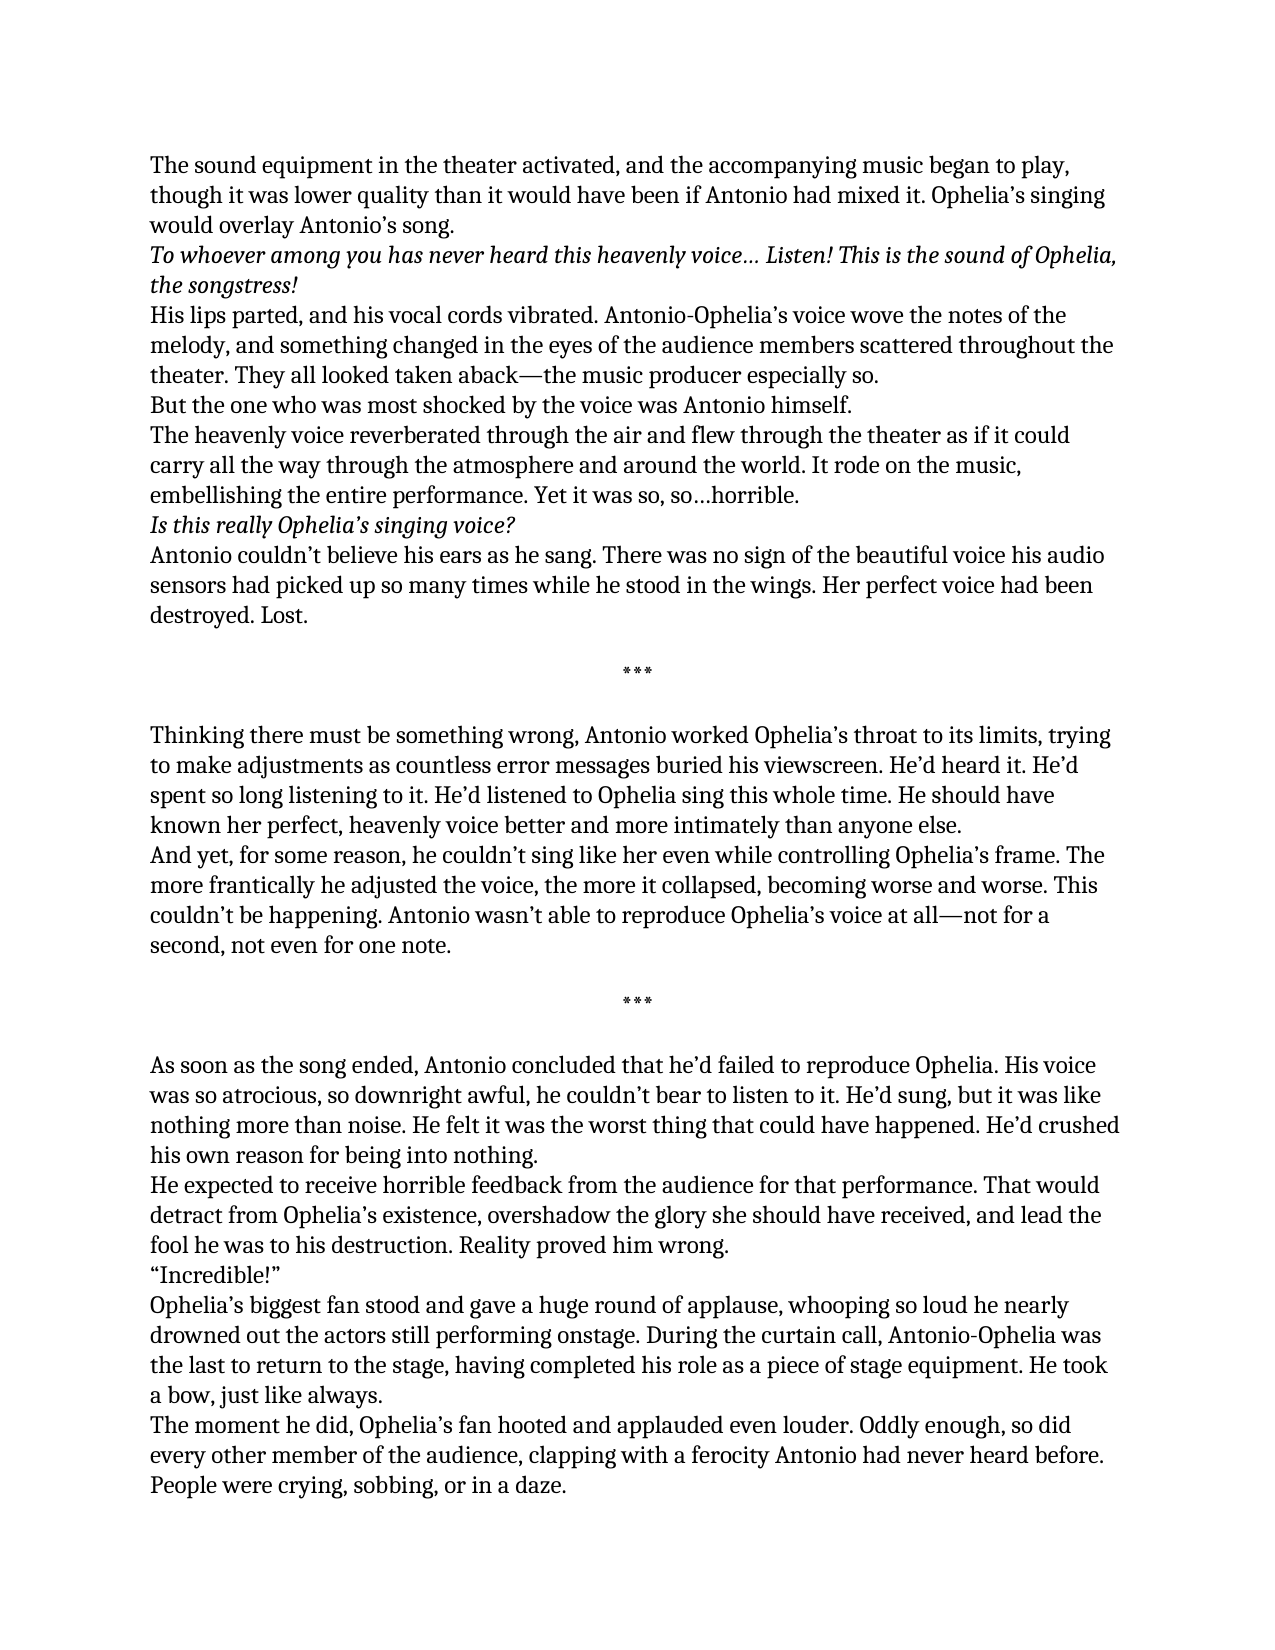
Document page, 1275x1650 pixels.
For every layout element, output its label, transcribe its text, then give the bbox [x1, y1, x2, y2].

text But the one who was most shocked by the voice was Antonio himself. [150, 390, 1125, 420]
text Ophelia’s biggest fan stood and gave a huge round of applause, whooping so loud he nearly drowned out the actors still performing onstage. During the curtain call, Antonio-Ophelia was the last to return to the stage, having completed his role as a piece of stage equipment. He took a bow, just like always. [150, 1290, 1125, 1410]
text The heavenly voice reverberated through the air and flew through the theater as if it could carry all the way through the atmosphere and around the world. It rode on the music, embellishing the entire performance. Yet it was so, so…horrible. [150, 420, 1125, 510]
text And yet, for some reason, he couldn’t sing like her even while controlling Ophelia’s frame. The more frantically he adjusted the voice, the more it collapsed, becoming worse and worse. This couldn’t be happening. Antonio wasn’t able to reproduce Ophelia’s voice at all—not for a second, not even for one note. [150, 840, 1125, 960]
text Antonio couldn’t believe his ears as he sang. There was no sign of the beautiful voice his audio sensors had picked up so many times while he stood in the wings. Her perfect voice had been destroyed. Lost. [150, 540, 1125, 630]
text *** [150, 660, 1125, 690]
text His lips parted, and his vocal cords vibrated. Antonio-Ophelia’s voice wove the notes of the melody, and something changed in the eyes of the audience members scattered throughout the theater. They all looked taken aback—the music producer especially so. [150, 300, 1125, 390]
text As soon as the song ended, Antonio concluded that he’d failed to reproduce Ophelia. His voice was so atrocious, so downright awful, he couldn’t bear to listen to it. He’d sung, but it was like nothing more than noise. He felt it was the worst thing that could have happened. He’d crushed his own reason for being into nothing. [150, 1050, 1125, 1170]
text Is this really Ophelia’s singing voice? [150, 510, 1125, 540]
text “Incredible!” [150, 1260, 1125, 1290]
text Thinking there must be something wrong, Antonio worked Ophelia’s throat to its limits, trying to make adjustments as countless error messages buried his viewscreen. He’d heard it. He’d spent so long listening to it. He’d listened to Ophelia sing this whole time. He should have known her perfect, heavenly voice better and more intimately than anyone else. [150, 720, 1125, 840]
text He expected to receive horrible feedback from the audience for that performance. That would detract from Ophelia’s existence, overshadow the glory she should have received, and lead the fool he was to his destruction. Reality proved him wrong. [150, 1170, 1125, 1260]
text *** [150, 990, 1125, 1020]
text The moment he did, Ophelia’s fan hooted and applauded even louder. Oddly enough, so did every other member of the audience, clapping with a ferocity Antonio had never heard before. People were crying, sobbing, or in a daze. [150, 1410, 1125, 1500]
text To whoever among you has never heard this heavenly voice… Listen! This is the sound of Ophelia, the songstress! [150, 240, 1125, 300]
text The sound equipment in the theater activated, and the accompanying music began to play, though it was lower quality than it would have been if Antonio had mixed it. Ophelia’s singing would overlay Antonio’s song. [150, 150, 1125, 240]
